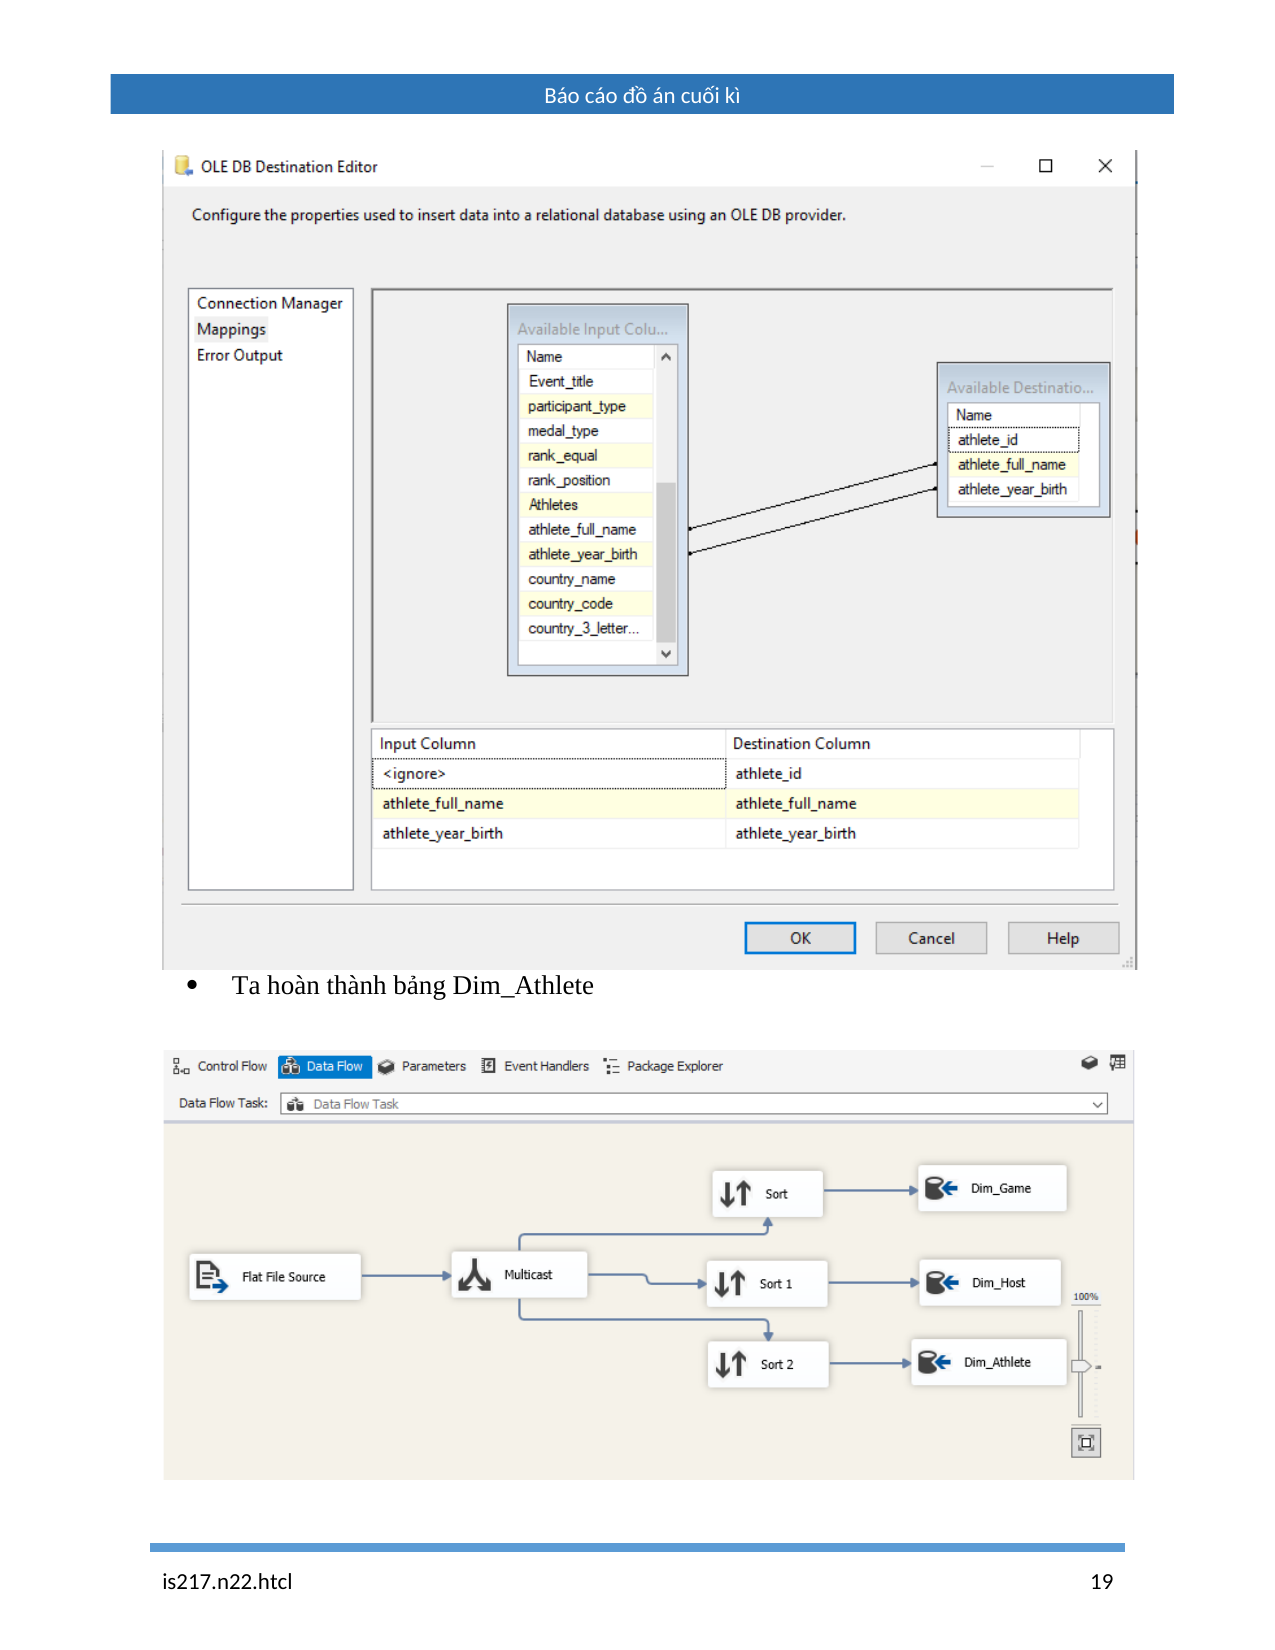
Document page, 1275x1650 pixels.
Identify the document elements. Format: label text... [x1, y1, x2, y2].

picture [162, 1050, 1134, 1478]
picture [162, 150, 1138, 970]
list Ta hoàn thành bảng Dim_Athlete [187, 970, 1125, 1001]
